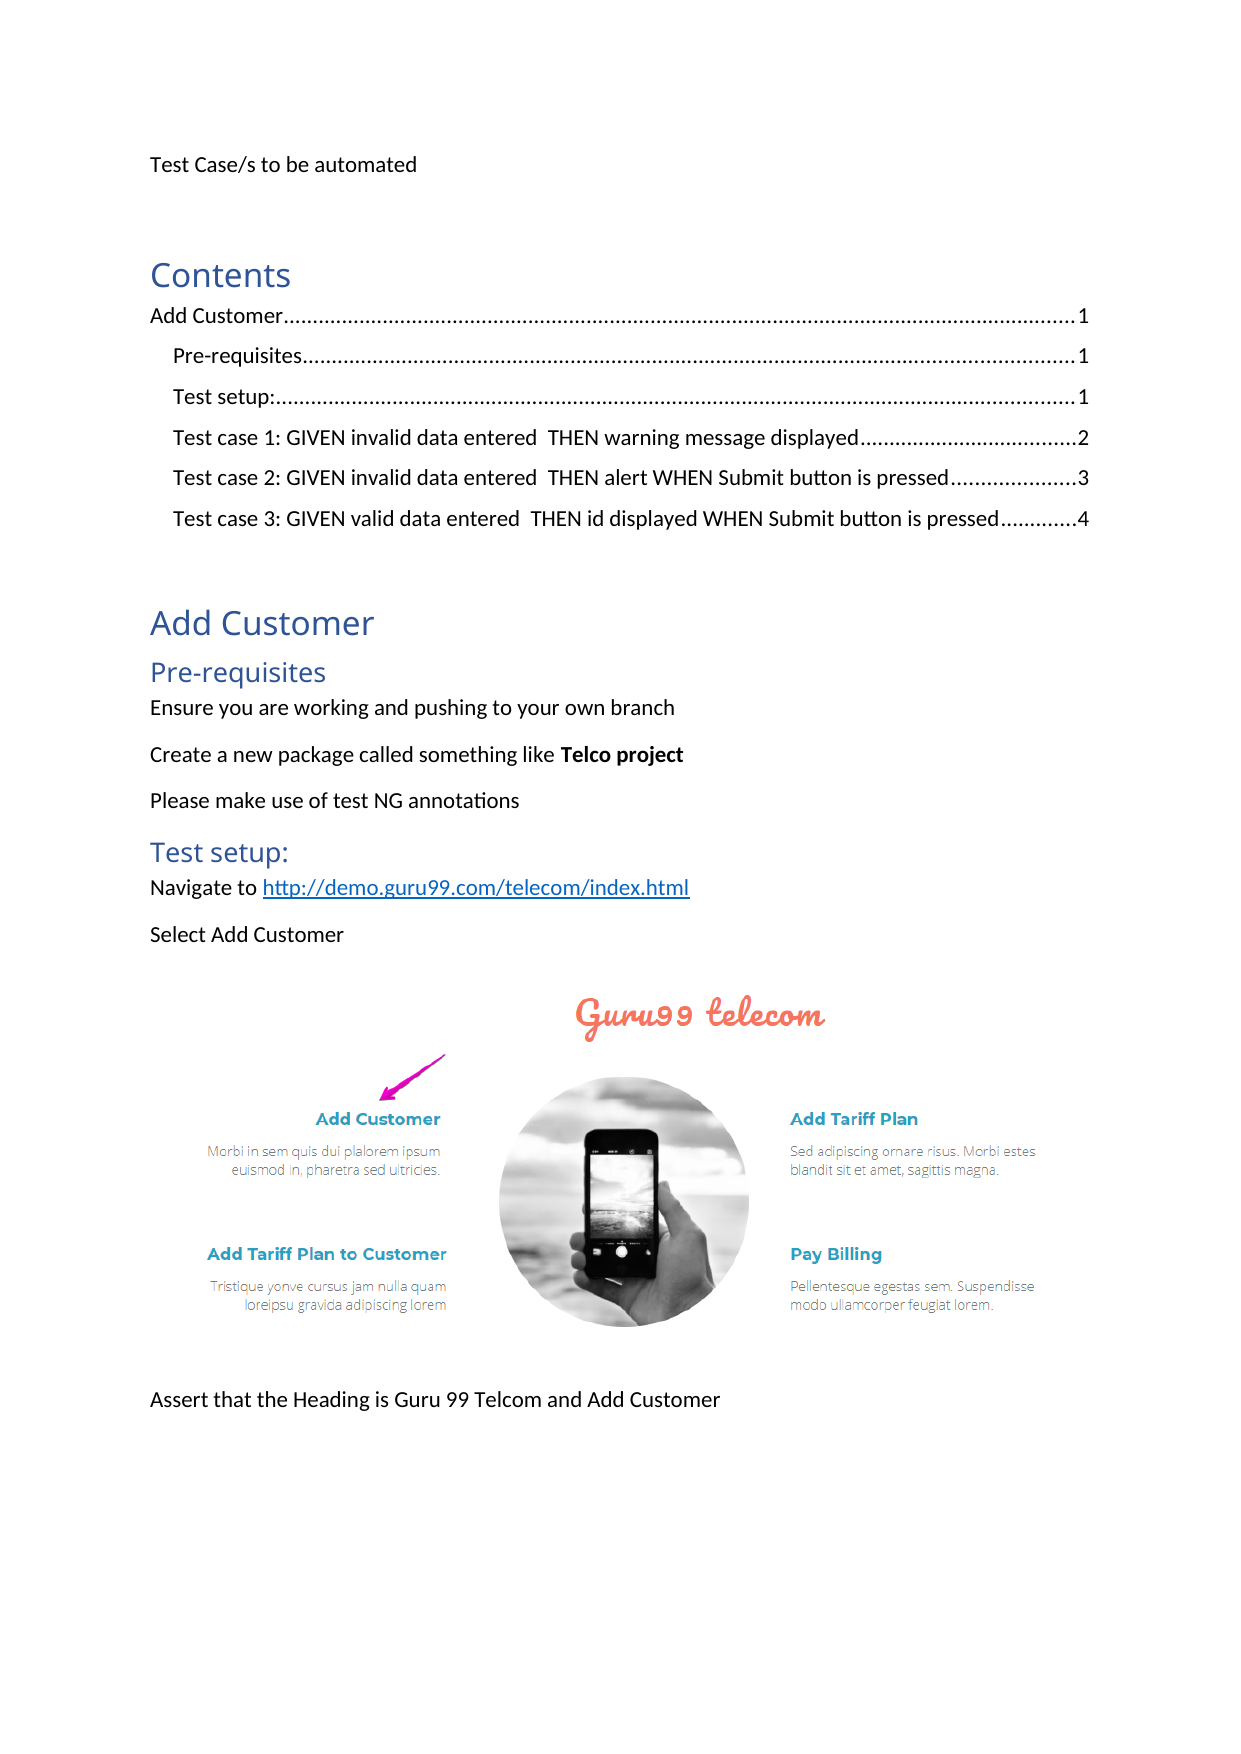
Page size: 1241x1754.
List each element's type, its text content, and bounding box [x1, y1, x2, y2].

text Ensure you are working and pushing to your own branch [150, 693, 1090, 721]
text Create a new package called something like Telco project [150, 740, 1090, 768]
text Navigate to http://demo.guru99.com/telecom/index.html [150, 873, 1090, 901]
subtitle Test setup: [150, 833, 1090, 870]
text Please make use of test NG annotations [150, 787, 1090, 815]
text Assert that the Heading is Guru 99 Telcom and Add Customer [150, 1385, 1090, 1413]
subtitle Pre-requisites [150, 653, 1090, 690]
subtitle Add Customer [150, 600, 1090, 645]
text Test Case/s to be automated [150, 150, 1090, 178]
picture [150, 967, 1091, 1366]
text Select Add Customer [150, 920, 1090, 948]
